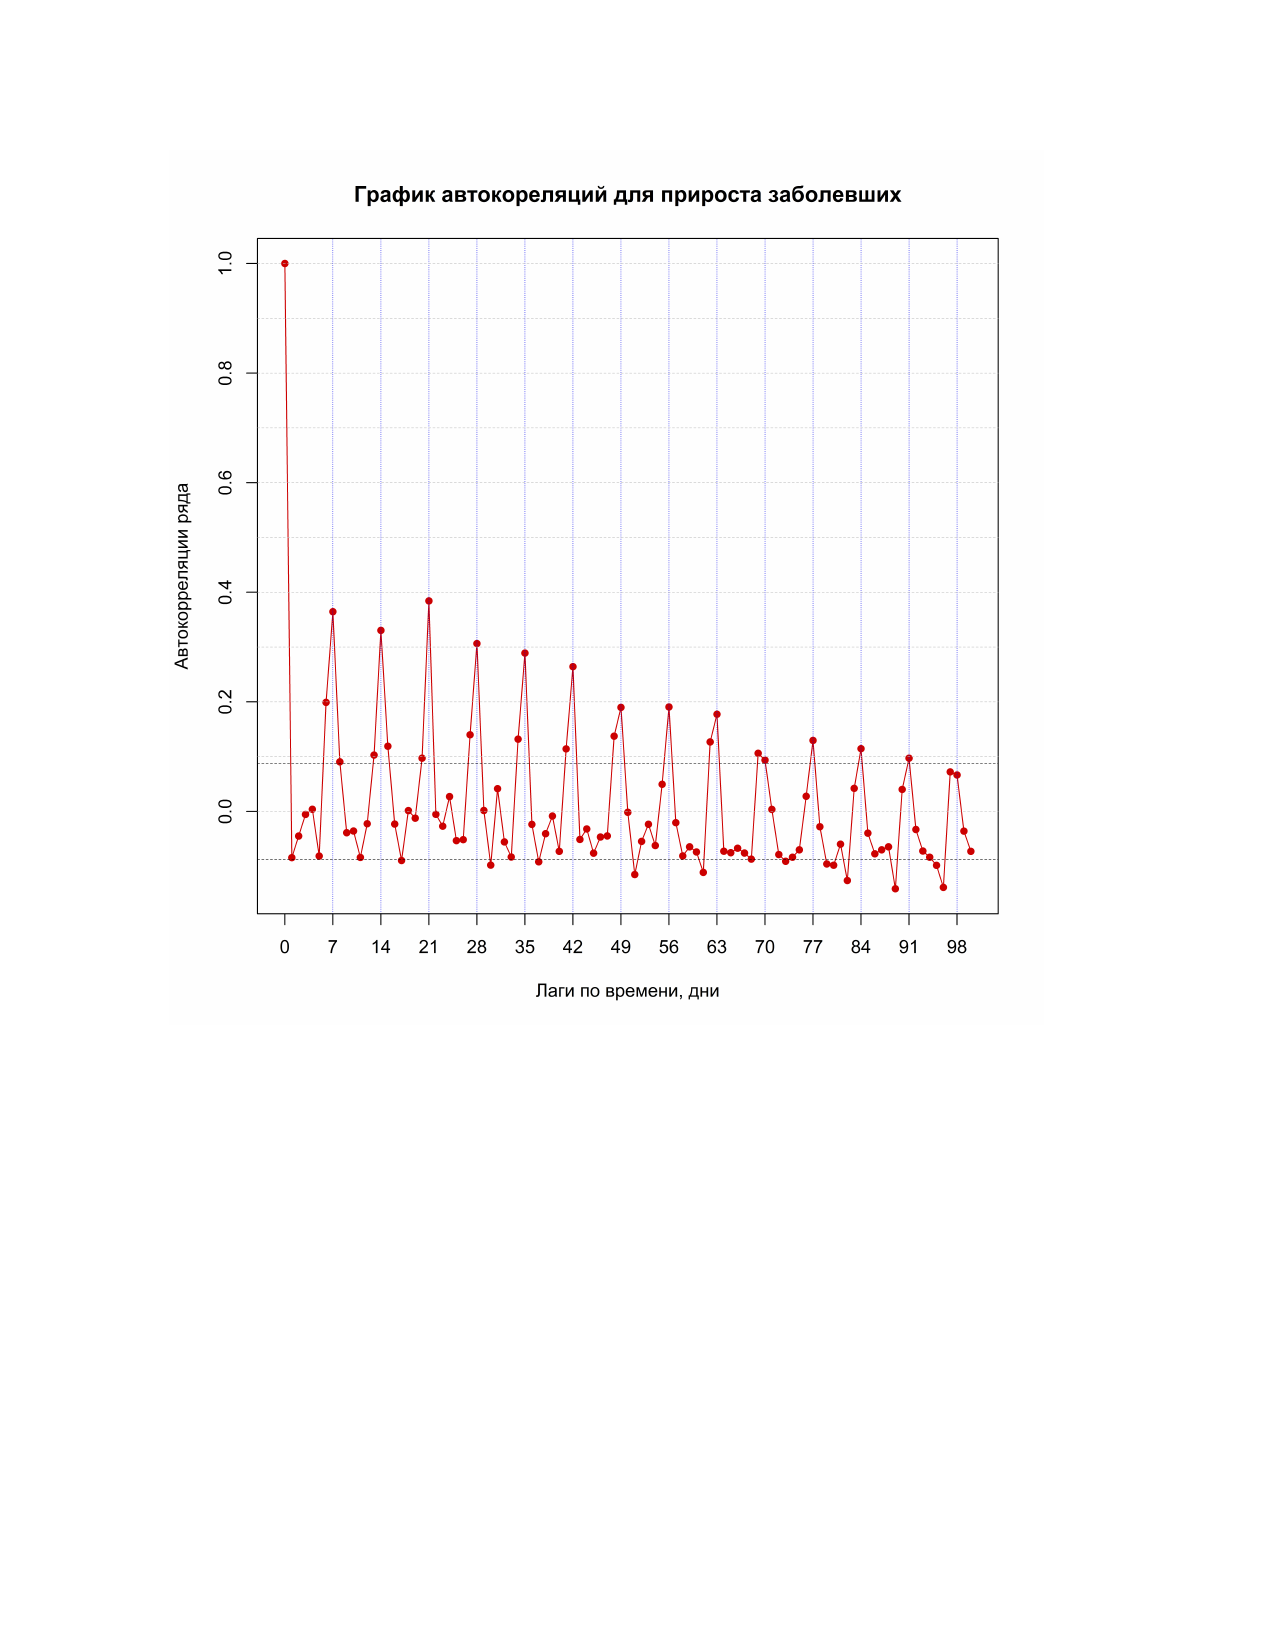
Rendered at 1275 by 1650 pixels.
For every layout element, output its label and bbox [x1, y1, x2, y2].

picture [168, 150, 1044, 1025]
